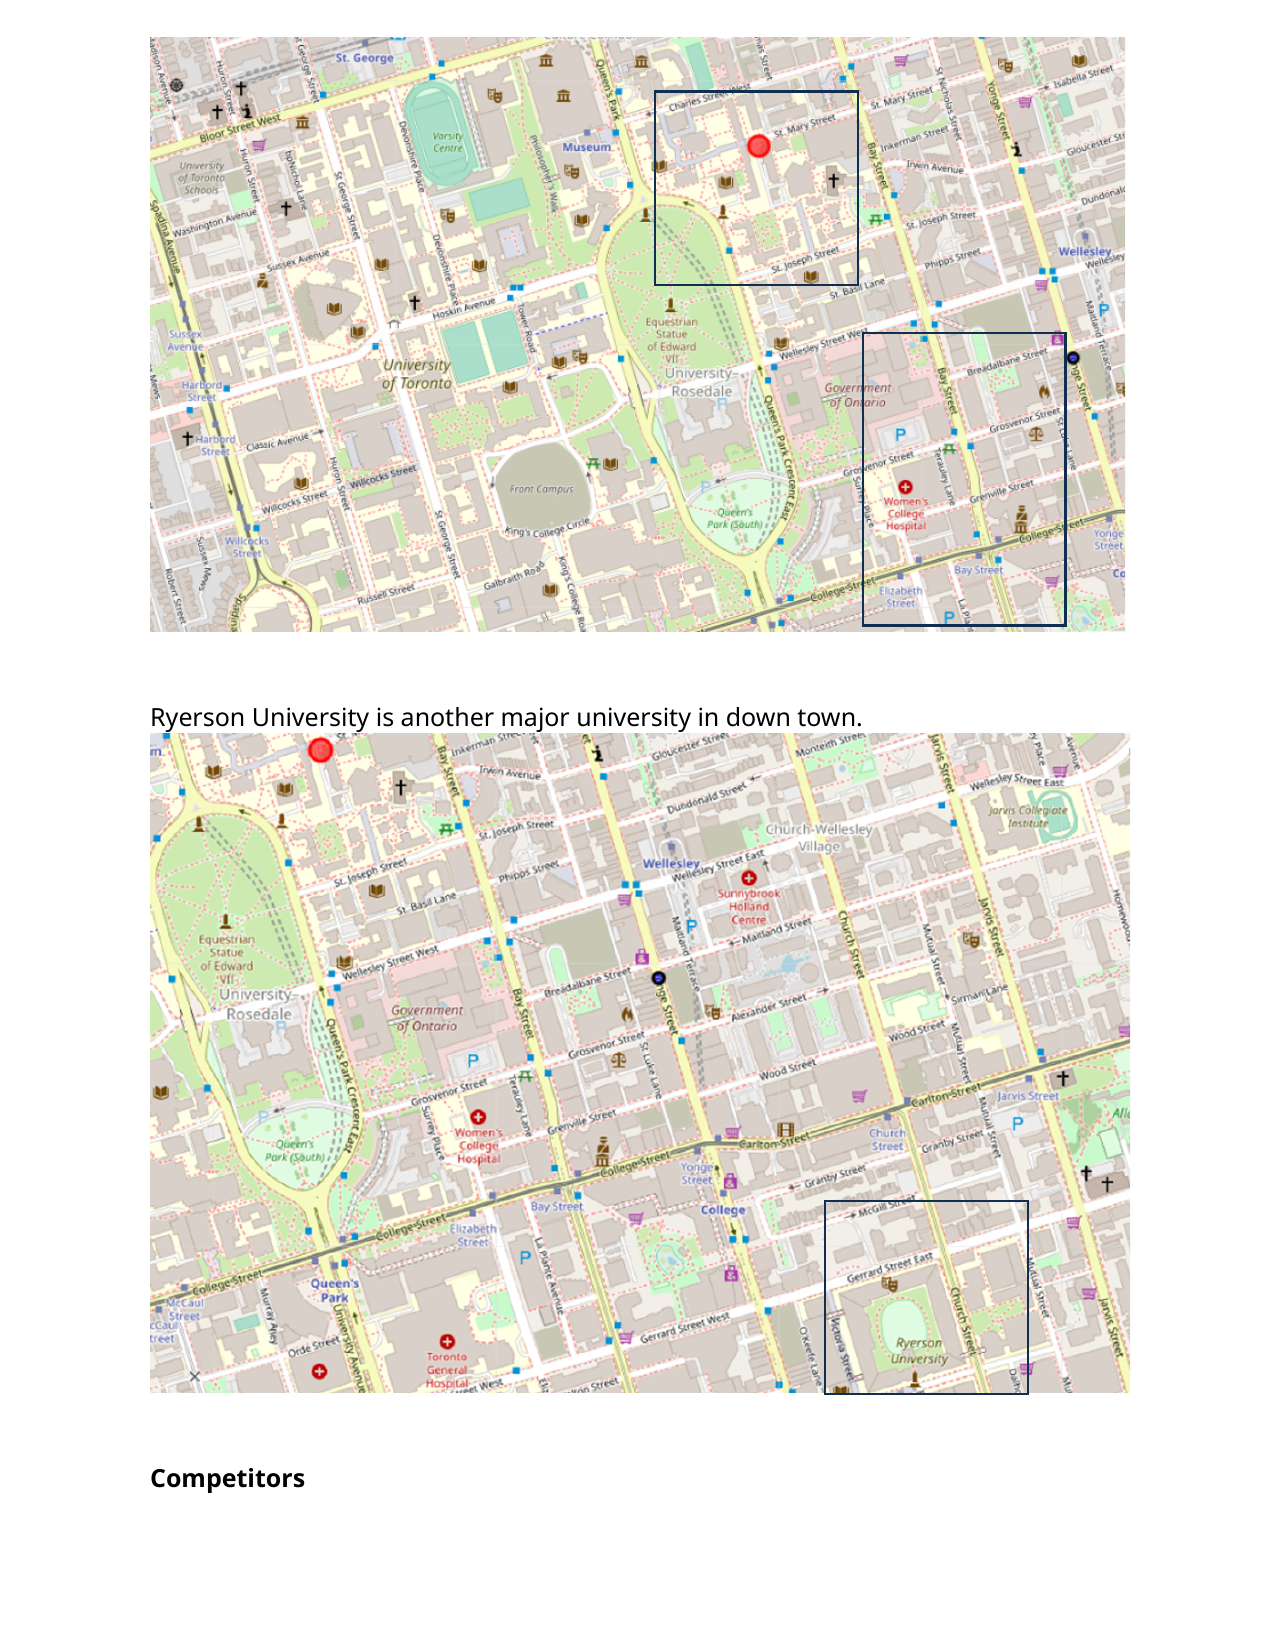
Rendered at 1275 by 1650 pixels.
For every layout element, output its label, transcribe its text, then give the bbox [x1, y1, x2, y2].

picture [150, 733, 1130, 1393]
text Ryerson University is another major university in down town. [150, 700, 1125, 733]
picture [150, 37, 1125, 632]
text Competitors [150, 1461, 1125, 1495]
picture [826, 1202, 1027, 1393]
